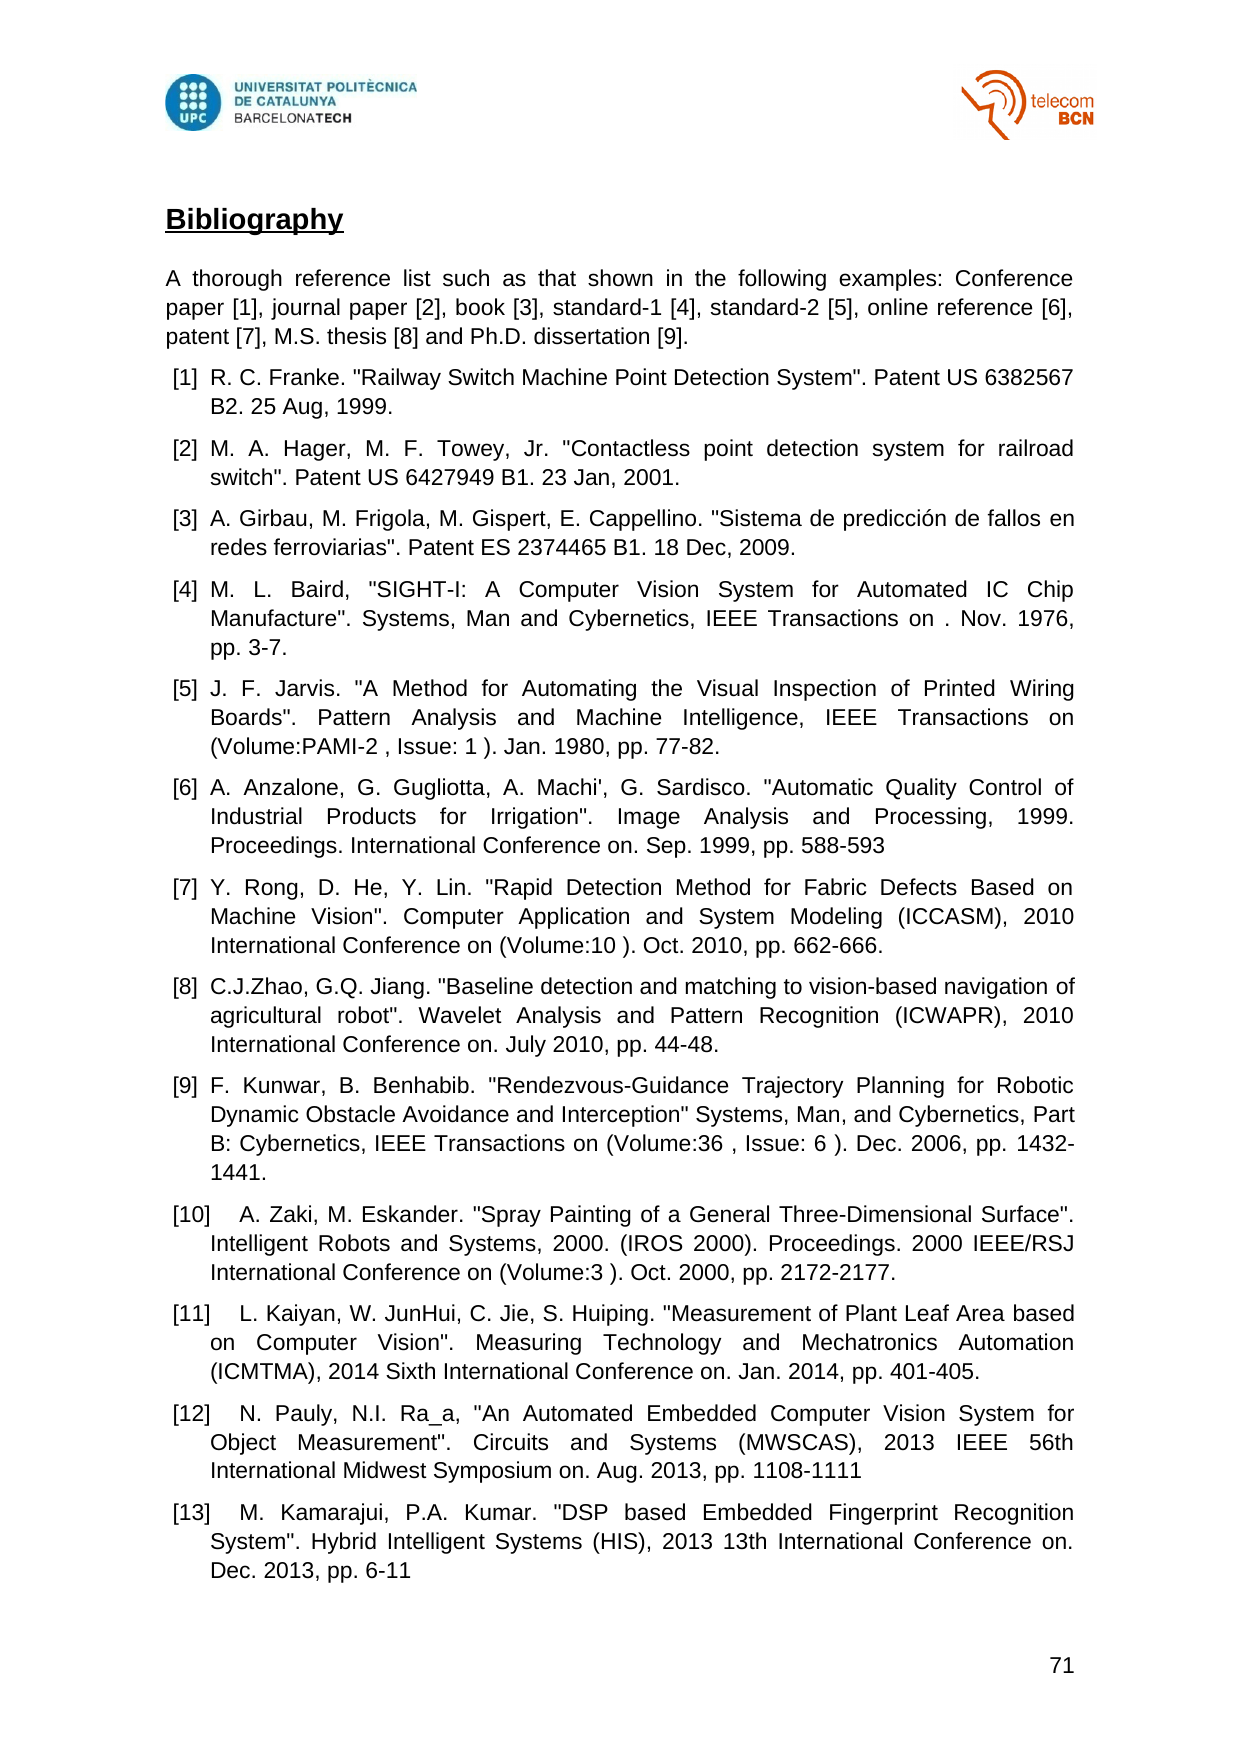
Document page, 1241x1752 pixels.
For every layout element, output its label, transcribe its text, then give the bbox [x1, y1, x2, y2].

list M. L. Baird, "SIGHT-I: A Computer Vision System for Automated IC Chip Manufacture". Systems, Man and Cybernetics, IEEE Transactions on . Nov. 1976, pp. 3-7. [172, 576, 1075, 660]
list N. Pauly, N.I. Ra_a, "An Automated Embedded Computer Vision System for Object Measurement". Circuits and Systems (MWSCAS), 2013 IEEE 56th International Midwest Symposium on. Aug. 2013, pp. 1108-1111 [172, 1399, 1075, 1484]
list A. Zaki, M. Eskander. "Spray Painting of a General Three-Dimensional Surface". Intelligent Robots and Systems, 2000. (IROS 2000). Proceedings. 2000 IEEE/RSJ International Conference on (Volume:3 ). Oct. 2000, pp. 2172-2177. [172, 1201, 1075, 1285]
list L. Kaiyan, W. JunHui, C. Jie, S. Huiping. "Measurement of Plant Leaf Area based on Computer Vision". Measuring Technology and Mechatronics Automation (ICMTMA), 2014 Sixth International Conference on. Jan. 2014, pp. 401-405. [172, 1300, 1075, 1384]
picture [952, 64, 1097, 140]
list A. Anzalone, G. Gugliotta, A. Machi', G. Sardisco. "Automatic Quality Control of Industrial Products for Irrigation". Image Analysis and Processing, 1999. Proceedings. International Conference on. Sep. 1999, pp. 588-593 [172, 774, 1075, 859]
list F. Kunwar, B. Benhabib. "Rendezvous-Guidance Trajectory Planning for Robotic Dynamic Obstacle Avoidance and Interception" Systems, Man, and Cybernetics, Part B: Cybernetics, IEEE Transactions on (Volume:36 , Issue: 6 ). Dec. 2006, pp. 1432-1441. [172, 1072, 1075, 1186]
list R. C. Franke. "Railway Switch Machine Point Detection System". Patent US 6382567 B2. 25 Aug, 1999. [172, 364, 1075, 420]
text A thorough reference list such as that shown in the following examples: Conference paper [1], journal paper [2], book [3], standard-1 [4], standard-2 [5], online reference [6], patent [7], M.S. thesis [8] and Ph.D. dissertation [9]. [165, 265, 1075, 349]
list C.J.Zhao, G.Q. Jiang. "Baseline detection and matching to vision-based navigation of agricultural robot". Wavelet Analysis and Pattern Recognition (ICWAPR), 2010 International Conference on. July 2010, pp. 44-48. [172, 973, 1075, 1057]
list J. F. Jarvis. "A Method for Automating the Visual Inspection of Printed Wiring Boards". Pattern Analysis and Machine Intelligence, IEEE Transactions on (Volume:PAMI-2 , Issue: 1 ). Jan. 1980, pp. 77-82. [172, 675, 1075, 759]
list M. Kamarajui, P.A. Kumar. "DSP based Embedded Fingerprint Recognition System". Hybrid Intelligent Systems (HIS), 2013 13th International Conference on. Dec. 2013, pp. 6-11 [172, 1499, 1075, 1583]
list M. A. Hager, M. F. Towey, Jr. "Contactless point detection system for railroad switch". Patent US 6427949 B1. 23 Jan, 2001. [172, 435, 1075, 490]
title Bibliography [165, 202, 1075, 236]
picture [165, 74, 417, 131]
list Y. Rong, D. He, Y. Lin. "Rapid Detection Method for Fabric Defects Based on Machine Vision". Computer Application and System Modeling (ICCASM), 2010 International Conference on (Volume:10 ). Oct. 2010, pp. 662-666. [172, 874, 1075, 958]
list A. Girbau, M. Frigola, M. Gispert, E. Cappellino. "Sistema de predicción de fallos en redes ferroviarias". Patent ES 2374465 B1. 18 Dec, 2009. [172, 505, 1075, 561]
